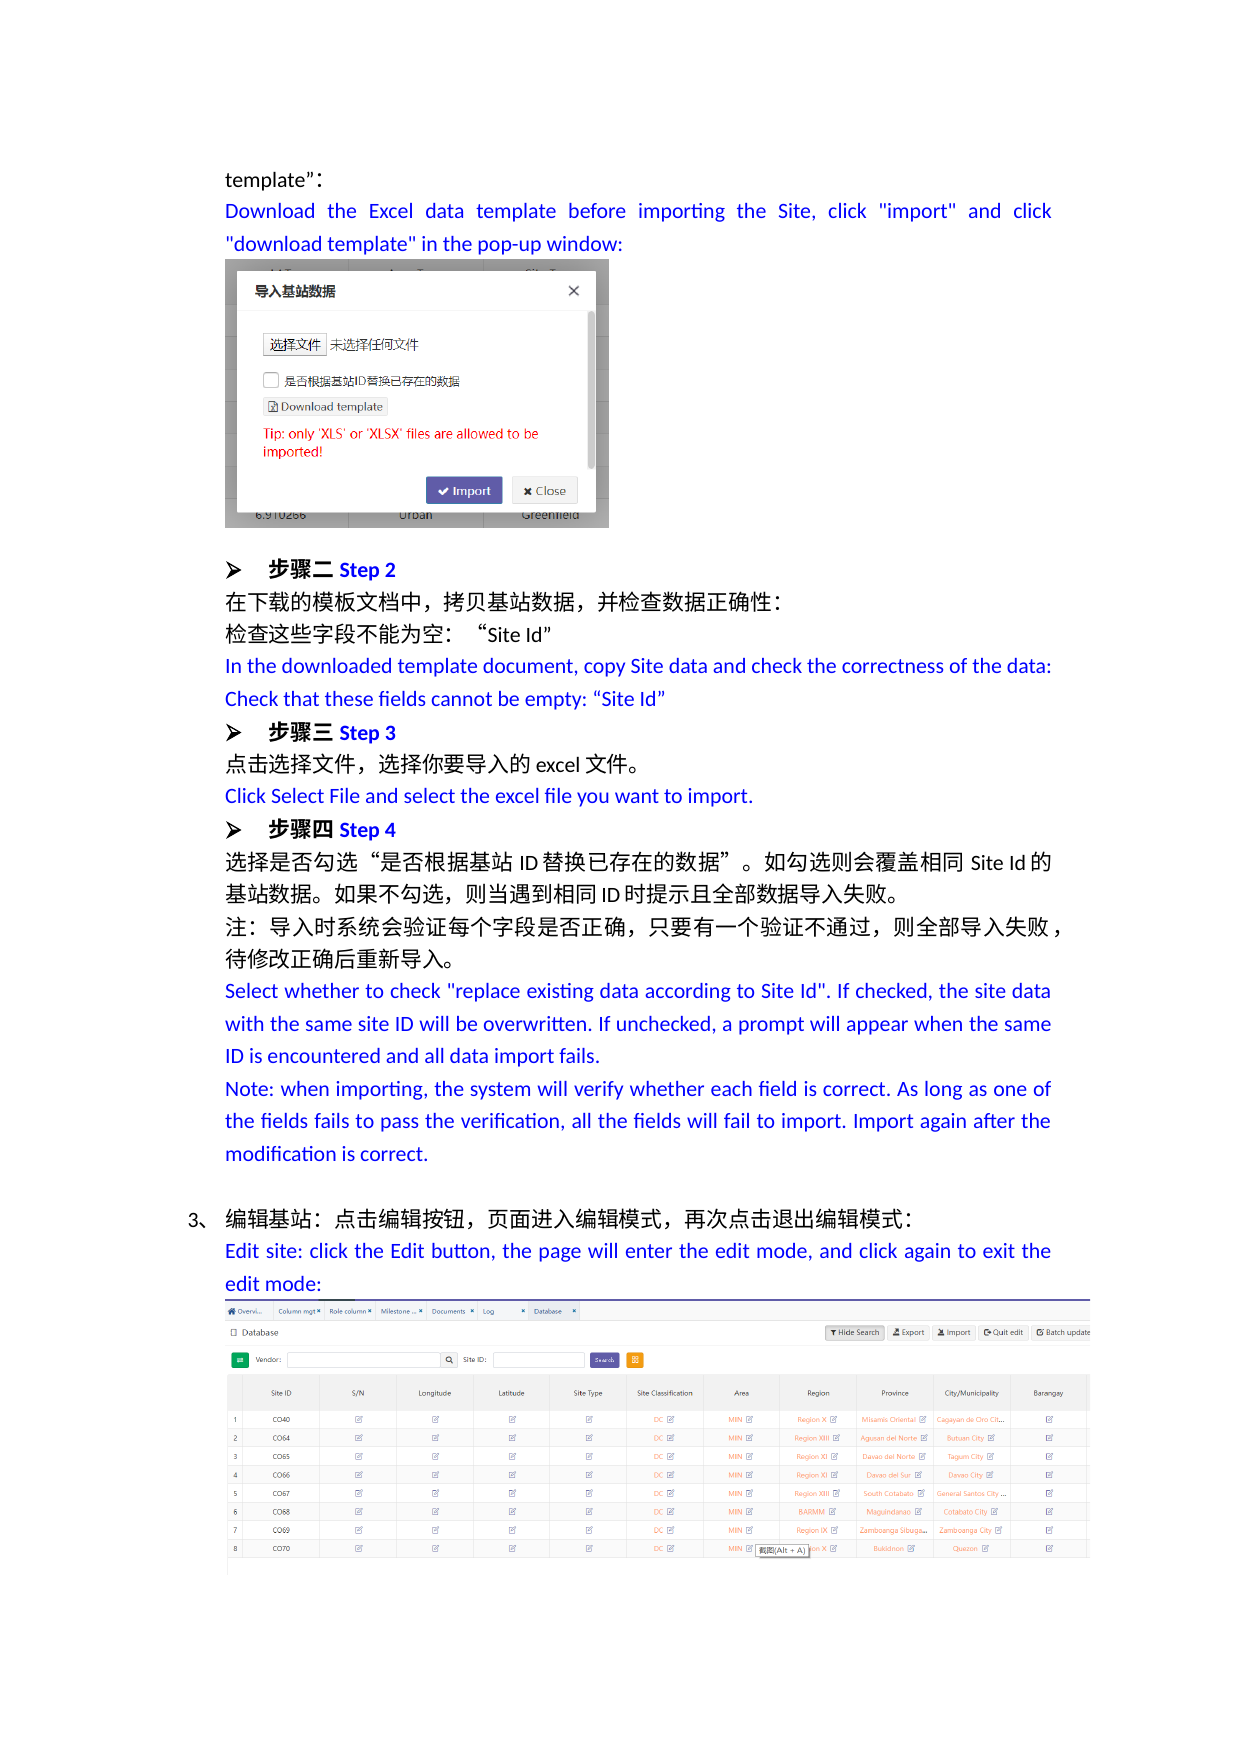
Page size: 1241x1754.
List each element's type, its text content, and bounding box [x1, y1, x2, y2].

list 点击选择文件，选择你要导入的excel文件。 [225, 747, 1053, 779]
picture [225, 259, 609, 528]
list Select whether to check "replace existing data according to Site Id". If checked, the site data with the same site ID will be overwritten. If unchecked, a prompt will appear when the same ID is encountered and all data import fails. [225, 974, 1053, 1072]
list 编辑基站：点击编辑按钮，页面进入编辑模式，再次点击退出编辑模式： [187, 1202, 1053, 1234]
list 注：导入时系统会验证每个字段是否正确，只要有一个验证不通过，则全部导入失败，待修改正确后重新导入。 [225, 909, 1053, 974]
list Note: when importing, the system will verify whether each field is correct. As long as one of the fields fails to pass the verification, all the fields will fail to import. Import again after the modification is correct. [225, 1072, 1053, 1169]
list Edit site: click the Edit button, the page will enter the edit mode, and click again to exit the edit mode: [225, 1234, 1053, 1299]
list Download the Excel data template before importing the Site, click "import" and click "download template" in the pop-up window: [225, 194, 1053, 259]
list 检查这些字段不能为空：“Site Id” [225, 617, 1053, 649]
list 步骤二 Step 2 [225, 552, 1053, 584]
list Check that these fields cannot be empty: “Site Id” [225, 682, 1053, 714]
picture [225, 1299, 1091, 1575]
list Click Select File and select the excel file you want to import. [225, 779, 1053, 812]
list 步骤三 Step 3 [225, 714, 1053, 747]
list 在下载的模板文档中，拷贝基站数据，并检查数据正确性： [225, 584, 1053, 617]
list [225, 162, 1053, 194]
list In the downloaded template document, copy Site data and check the correctness of the data: [225, 649, 1053, 682]
list 步骤四 Step 4 [225, 812, 1053, 844]
list 选择是否勾选“是否根据基站ID替换已存在的数据”。如勾选则会覆盖相同Site Id的基站数据。如果不勾选，则当遇到相同ID时提示且全部数据导入失败。 [225, 844, 1053, 909]
